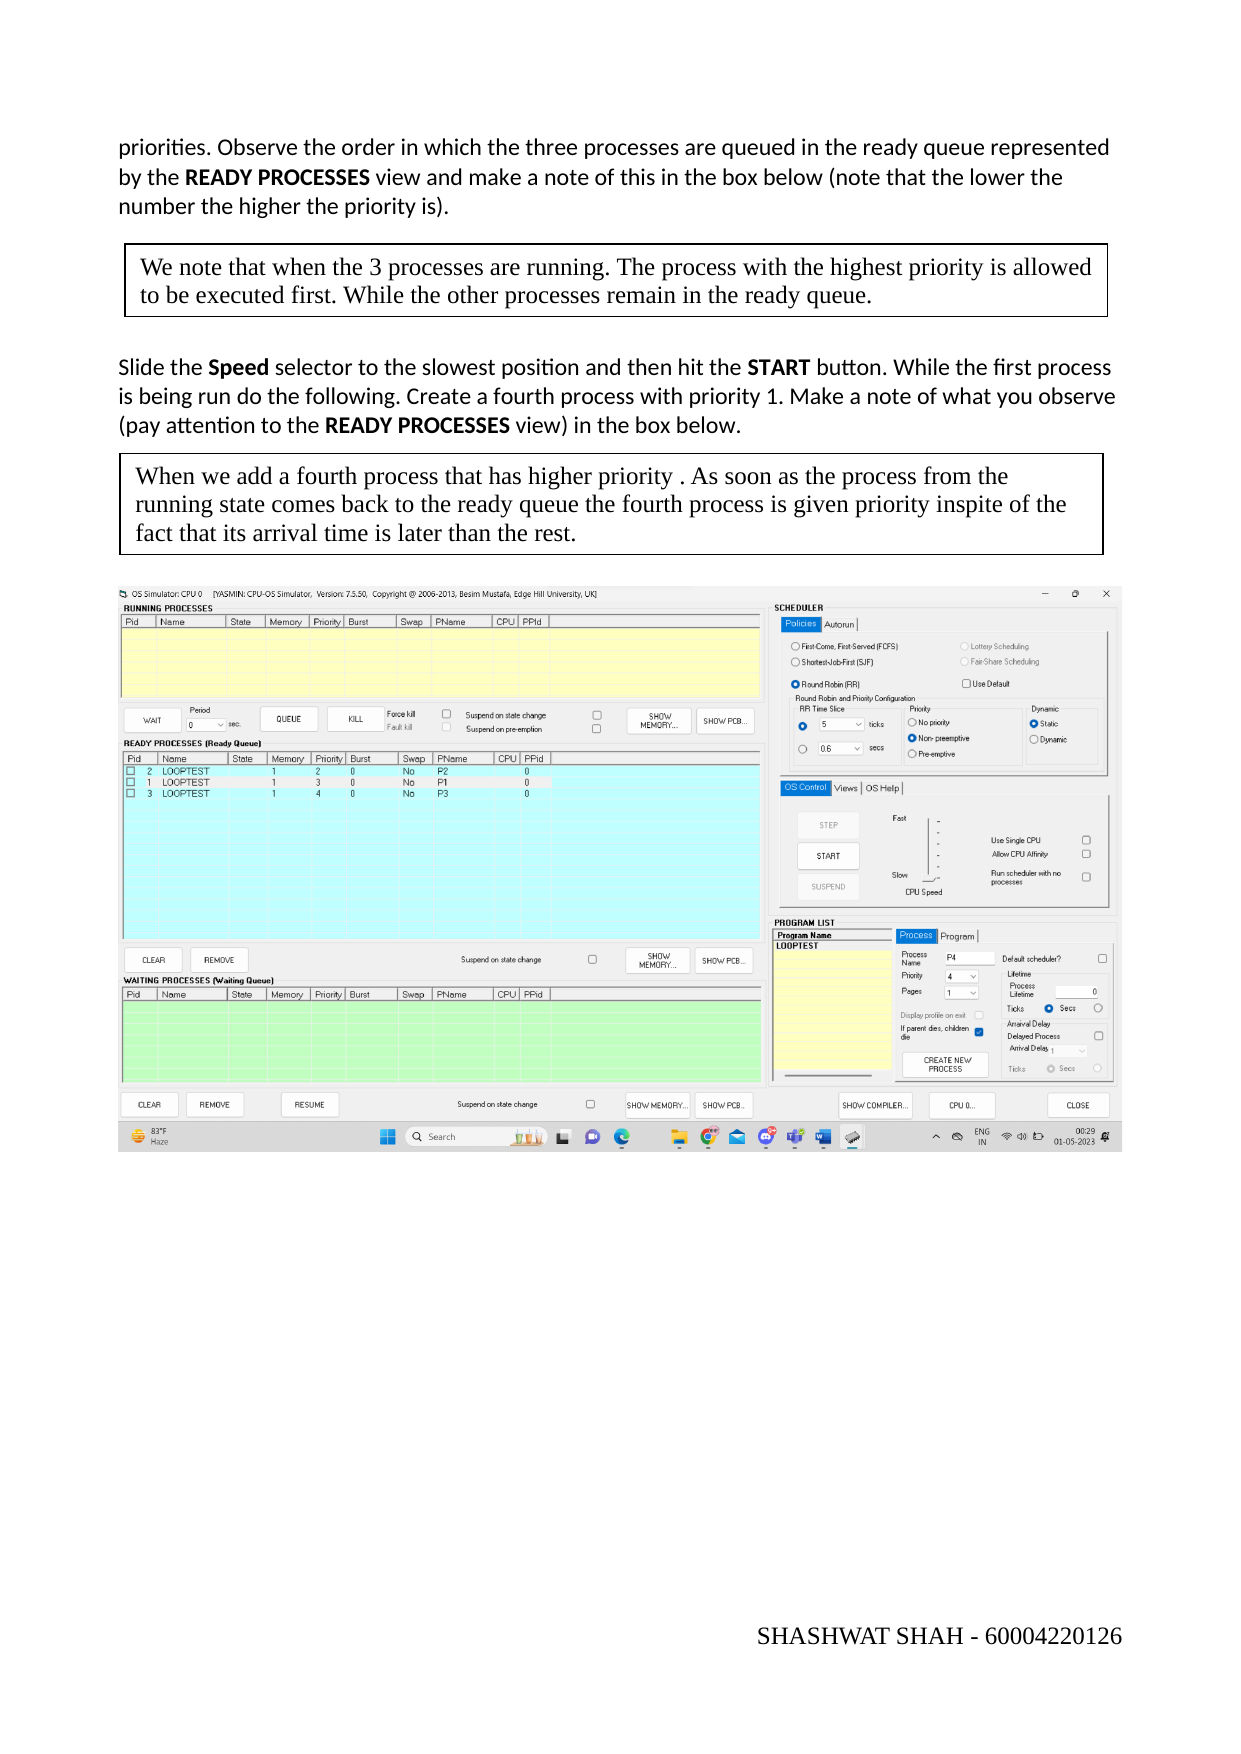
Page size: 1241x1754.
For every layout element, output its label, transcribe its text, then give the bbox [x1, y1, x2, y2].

picture [118, 586, 1123, 1152]
text Slide the Speed selector to the slowest position and then hit the START button. While the first process is being run do the following. Create a fourth process with priority 1. Make a note of what you observe (pay attention to the READY PROCESSES view) in the box below. [118, 352, 1122, 440]
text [118, 132, 1122, 220]
